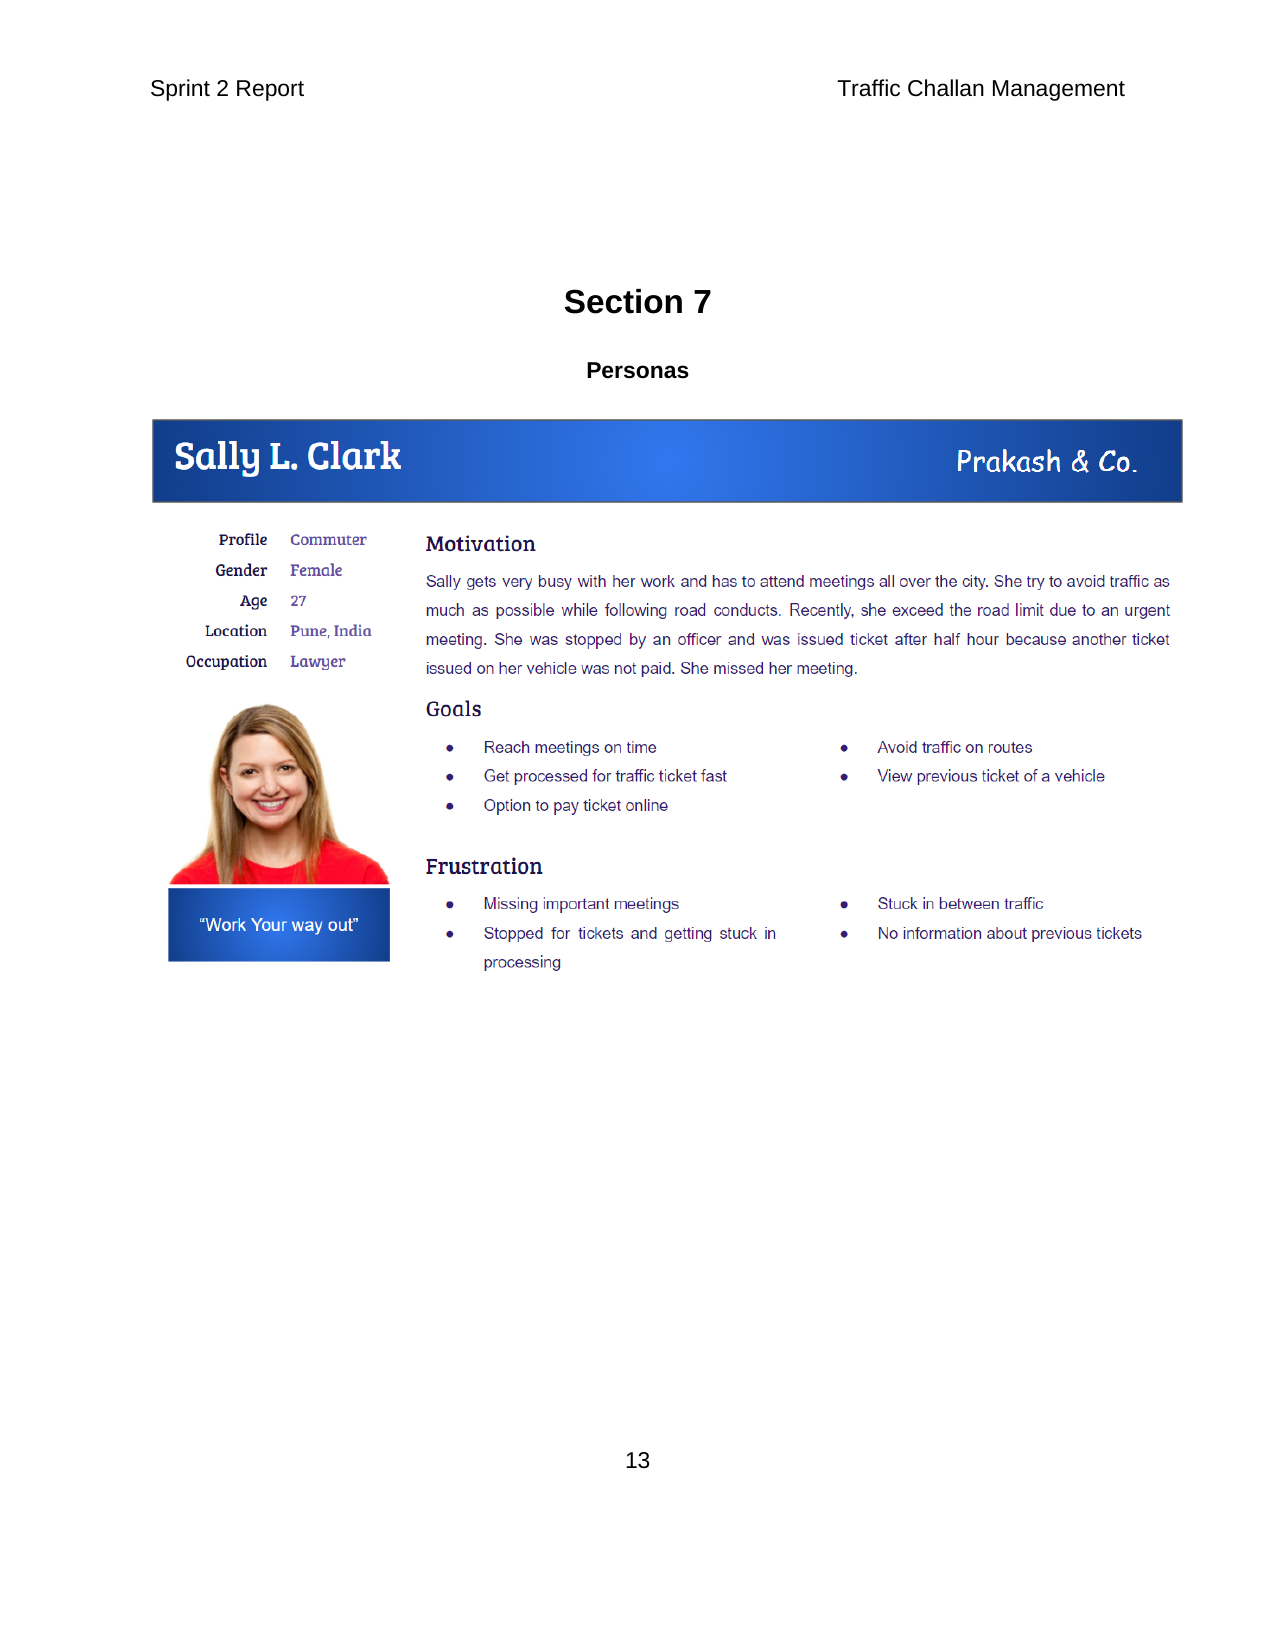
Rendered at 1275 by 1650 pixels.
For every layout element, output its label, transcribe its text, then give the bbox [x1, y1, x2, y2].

text Section 7 [150, 282, 1125, 321]
text Personas [150, 357, 1125, 383]
picture [150, 417, 1187, 981]
